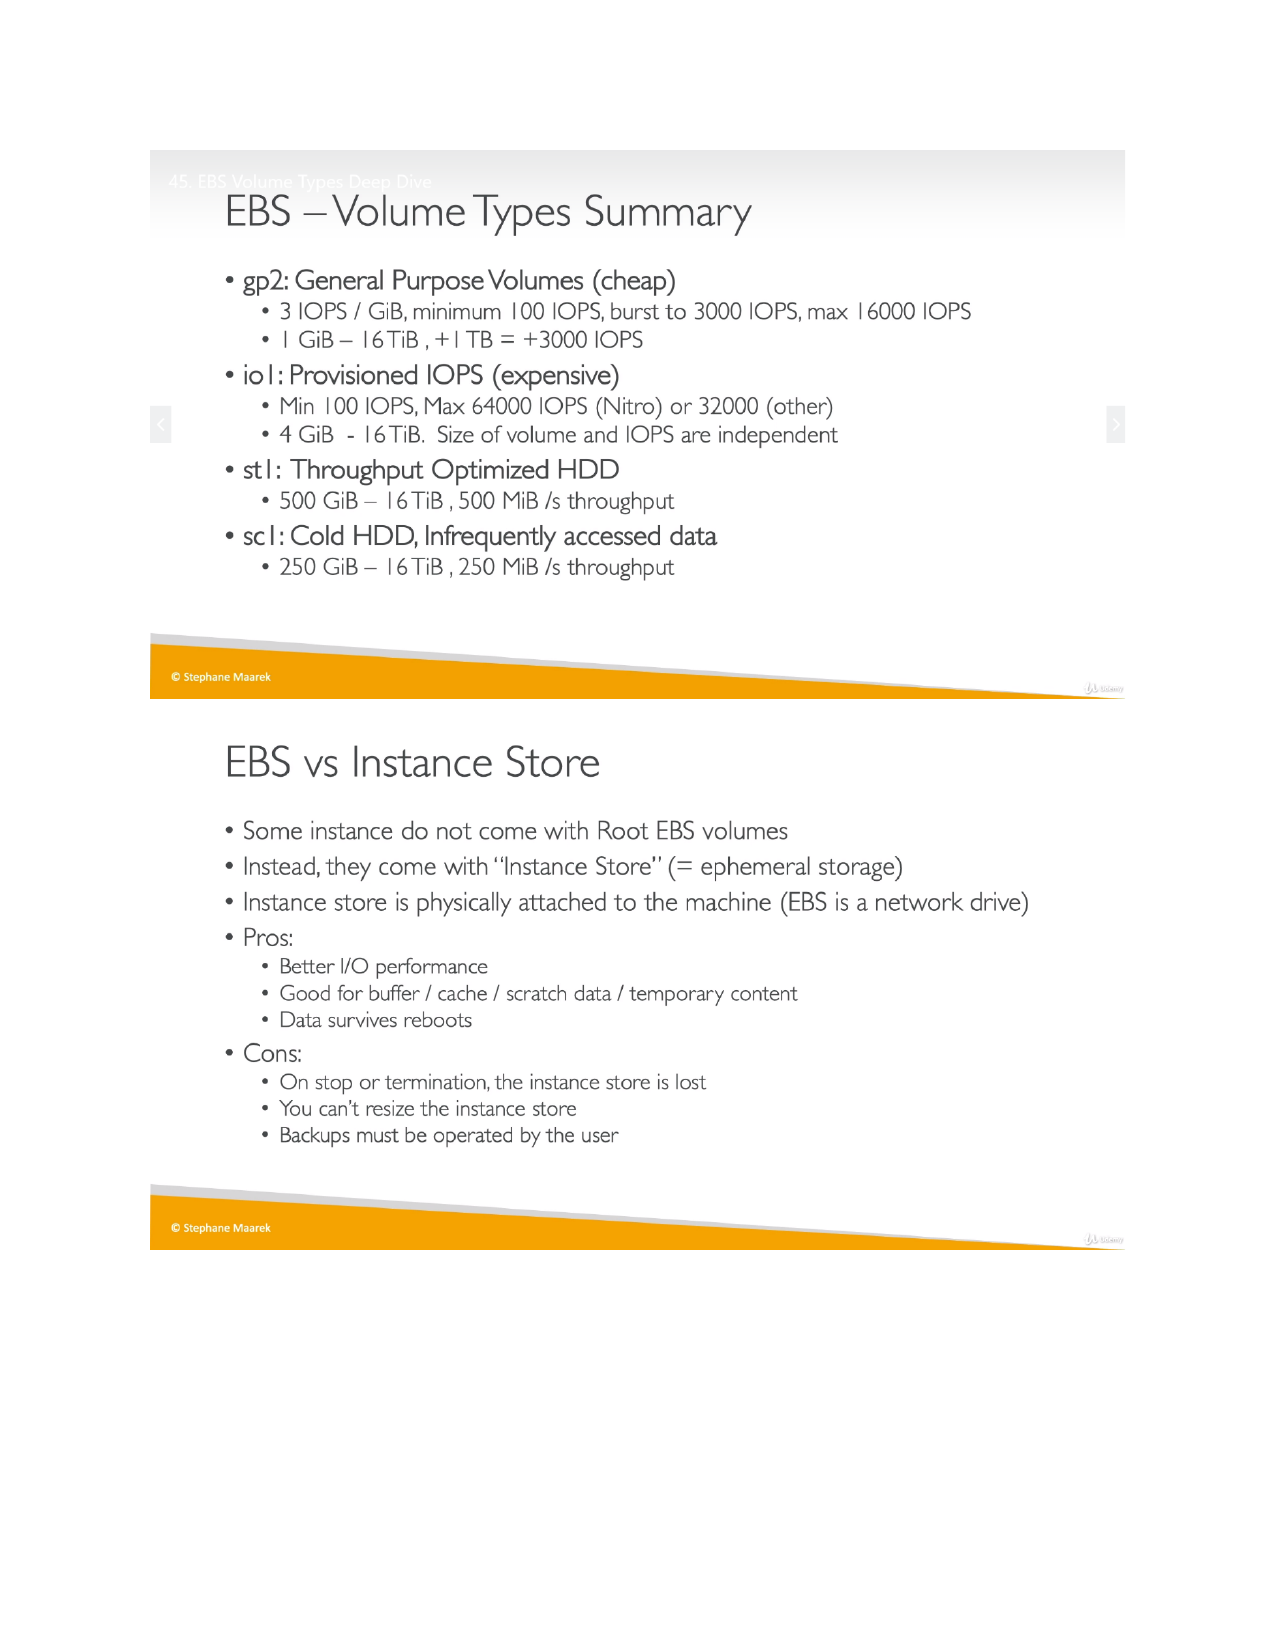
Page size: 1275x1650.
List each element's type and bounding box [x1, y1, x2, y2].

picture [150, 700, 1125, 1250]
picture [150, 150, 1125, 699]
